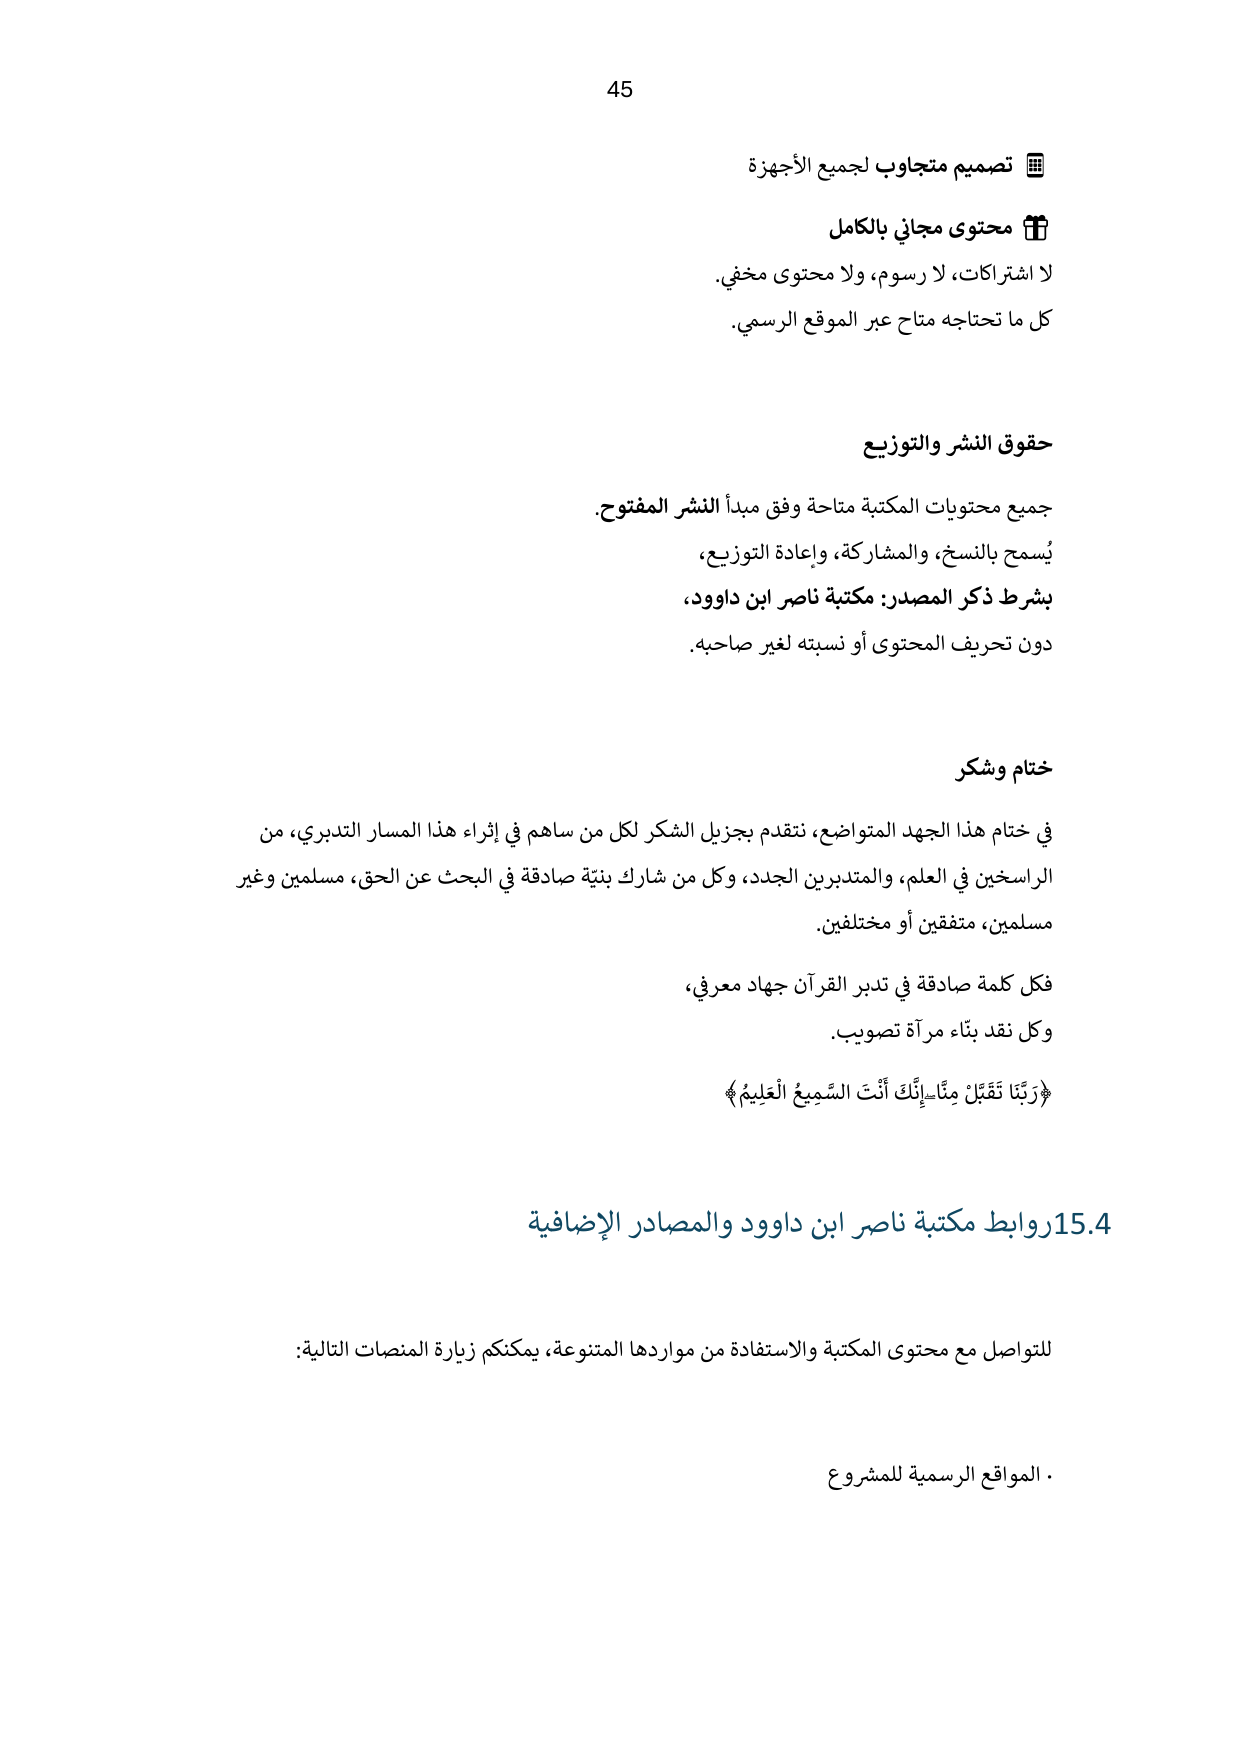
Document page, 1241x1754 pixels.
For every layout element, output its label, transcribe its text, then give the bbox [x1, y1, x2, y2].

text ختام وشكر [187, 753, 1053, 783]
text 🏠 المواقع الرسمية للمشروع [187, 1459, 1053, 1489]
text ﴿رَبَّنَا تَقَبَّلْ مِنَّا ۖ إِنَّكَ أَنْتَ السَّمِيعُ الْعَلِيمُ﴾ [187, 1077, 1053, 1108]
text فكل كلمة صادقة في تدبر القرآن جهاد معرفي، وكل نقد بنّاء مرآة تصويب. [187, 969, 1053, 1046]
text في ختام هذا الجهد المتواضع، نتقدم بجزيل الشكر لكل من ساهم في إثراء هذا المسار التدبري، من الراسخين في العلم، والمتدبرين الجدد، وكل من شارك بنيّة صادقة في البحث عن الحق، مسلمين وغير مسلمين، متفقين أو مختلفين. [187, 815, 1053, 937]
text جميع محتويات المكتبة متاحة وفق مبدأ النشر المفتوح. يُسمح بالنسخ، والمشاركة، وإعادة التوزيع، بشرط ذكر المصدر: مكتبة ناصر ابن داوود، دون تحريف المحتوى أو نسبته لغير صاحبه. [187, 491, 1053, 659]
text للتواصل مع محتوى المكتبة والاستفادة من مواردها المتنوعة، يمكنكم زيارة المنصات التالية: [187, 1334, 1053, 1364]
text حقوق النشر والتوزيع [187, 429, 1053, 459]
text 🎁 محتوى مجاني بالكامل لا اشتراكات، لا رسوم، ولا محتوى مخفي. كل ما تحتاجه متاح عبر الموقع الرسمي. [187, 212, 1053, 334]
subtitle روابط مكتبة ناصر ابن داوود والمصادر الإضافية [187, 1202, 1053, 1243]
text 📱 تصميم متجاوب لجميع الأجهزة [187, 150, 1053, 181]
